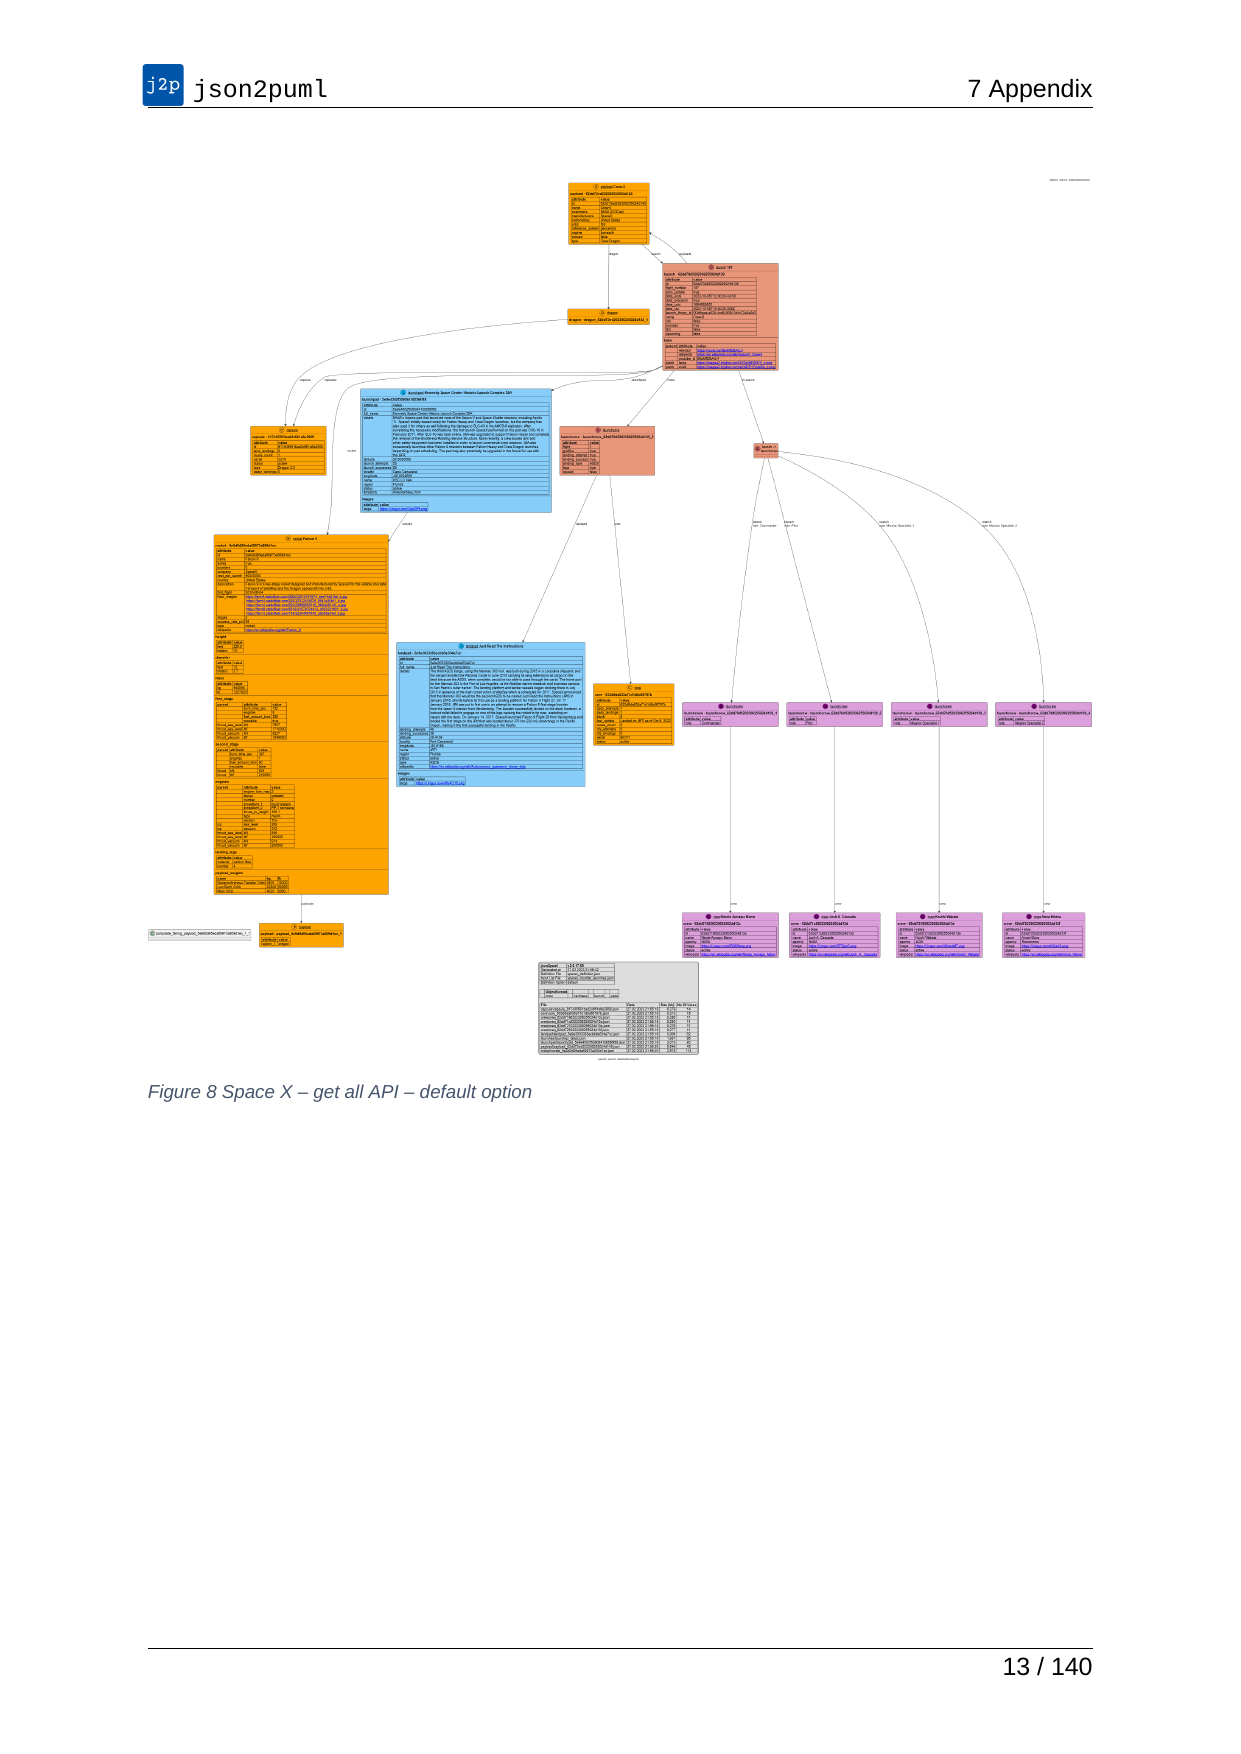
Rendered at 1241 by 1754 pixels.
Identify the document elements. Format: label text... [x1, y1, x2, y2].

text Figure 8 Space X – get all API – default option [148, 1081, 1093, 1102]
picture [142, 64, 184, 106]
picture [147, 178, 1093, 1062]
